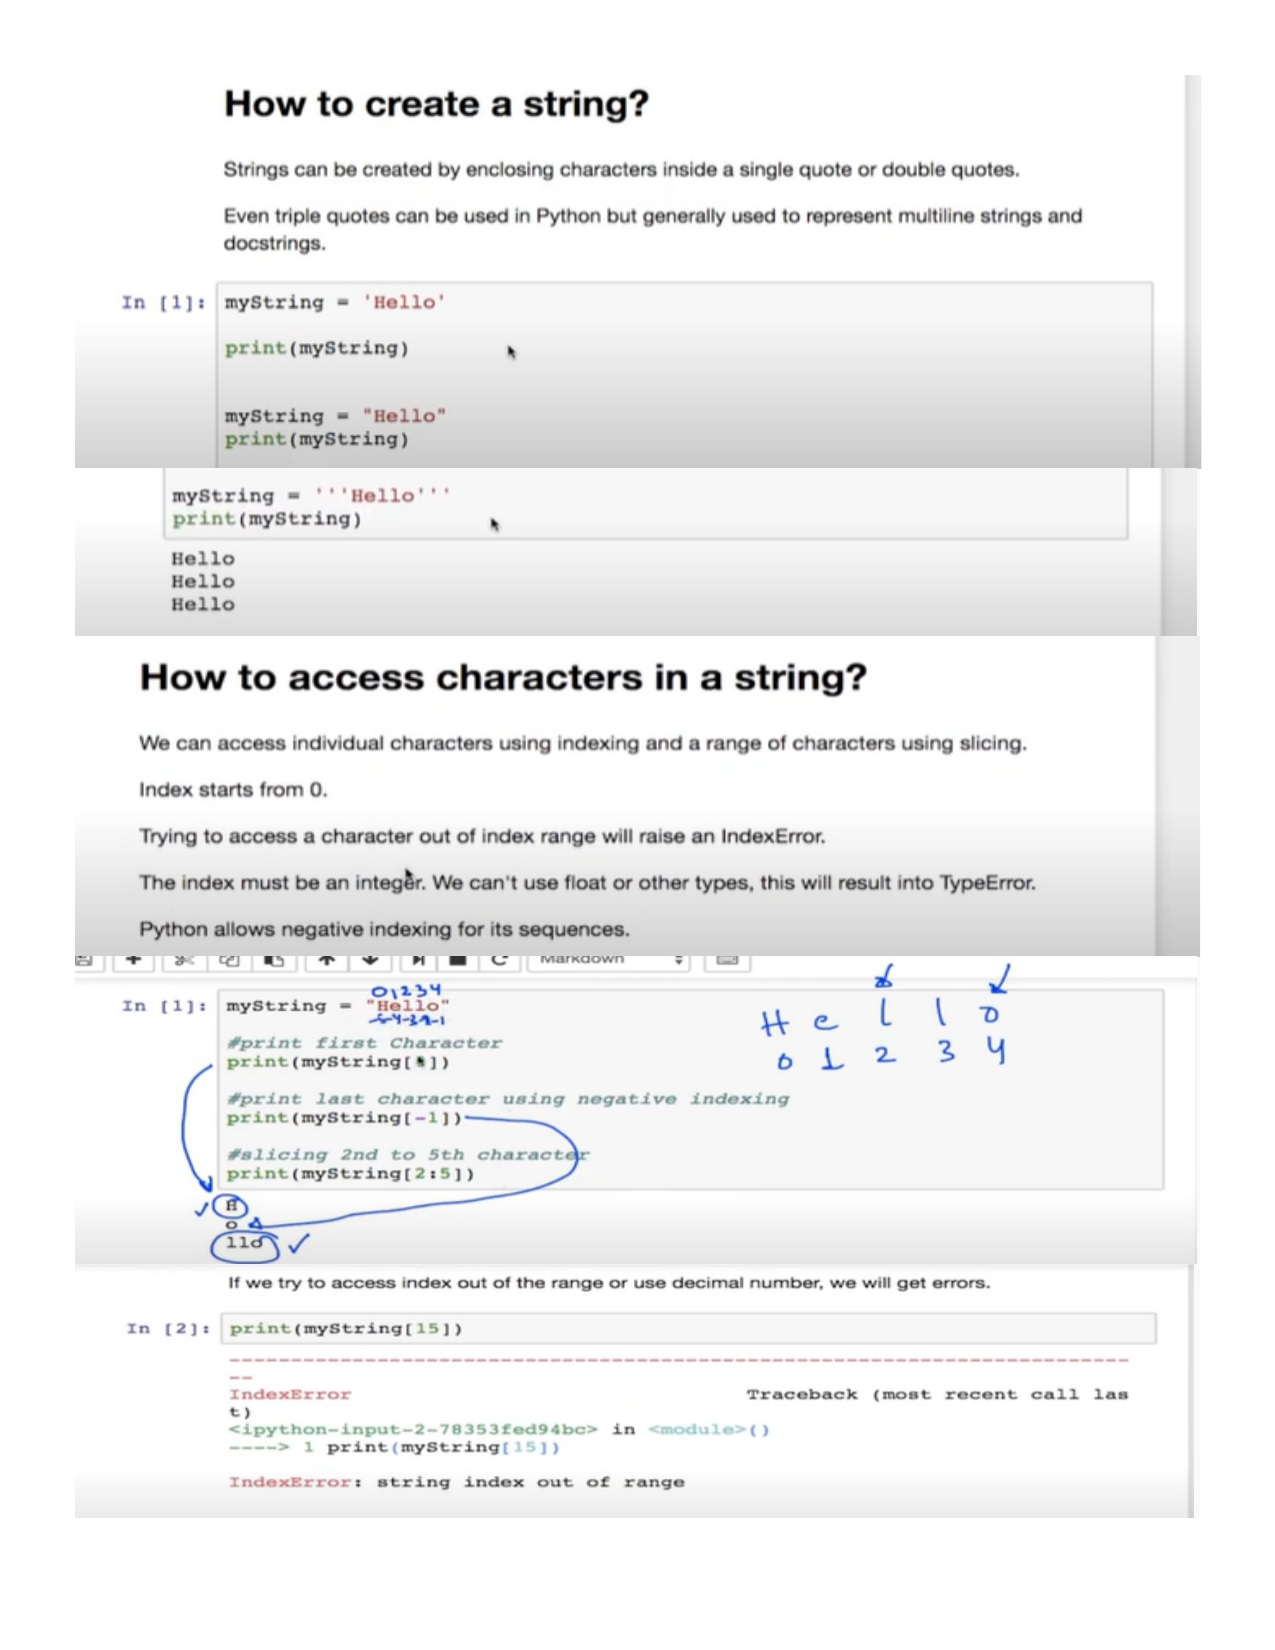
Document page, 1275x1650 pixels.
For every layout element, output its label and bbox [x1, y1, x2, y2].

picture [75, 75, 1202, 1518]
